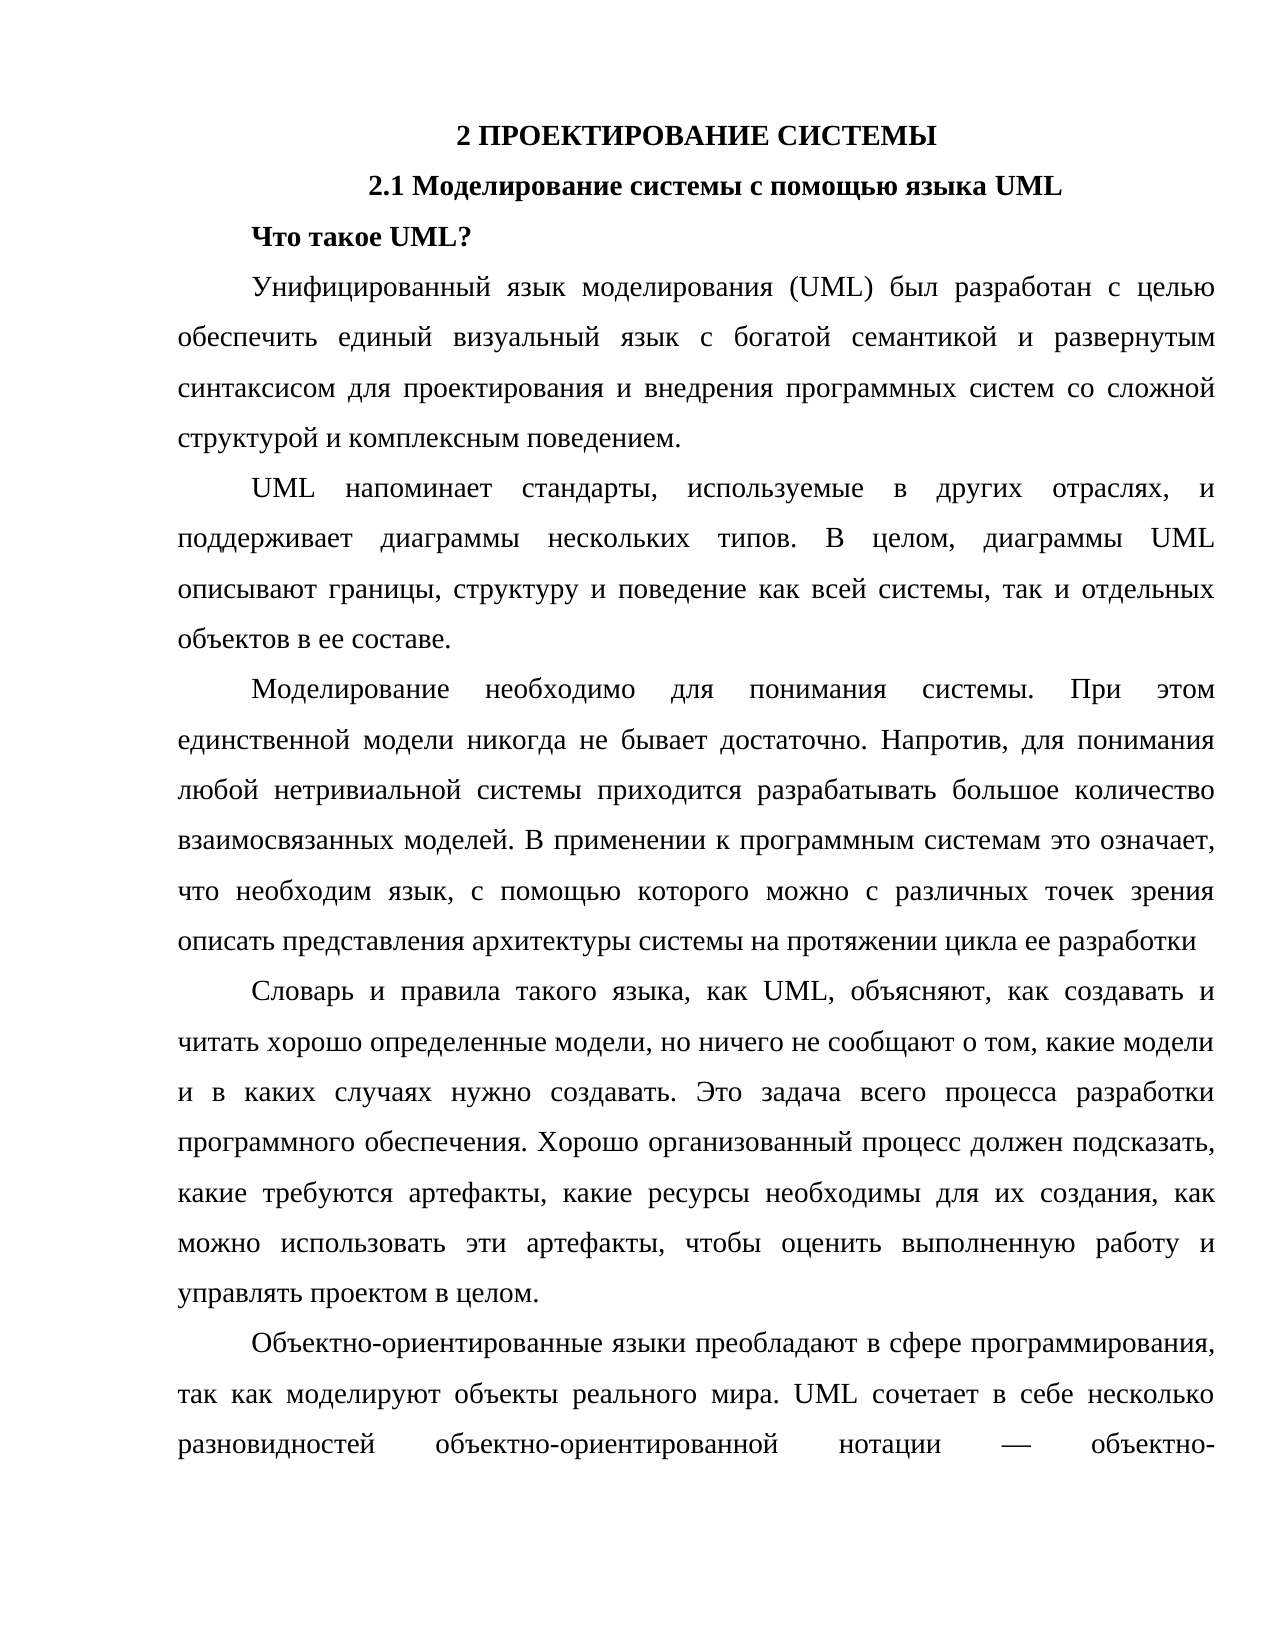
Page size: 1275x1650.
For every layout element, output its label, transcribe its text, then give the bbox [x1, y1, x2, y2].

text UML напоминает стандарты, используемые в других отраслях, и поддерживает диаграммы нескольких типов. В целом, диаграммы UML описывают границы, структуру и поведение как всей системы, так и отдельных объектов в ее составе. [177, 470, 1216, 655]
subtitle 2.1 Моделирование системы с помощью языка UML [215, 168, 1216, 202]
text Унифицированный язык моделирования (UML) был разработан с целью обеспечить единый визуальный язык с богатой семантикой и развернутым синтаксисом для проектирования и внедрения программных систем со сложной структурой и комплексным поведением. [177, 269, 1216, 453]
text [177, 1326, 1216, 1460]
text Моделирование необходимо для понимания системы. При этом единственной модели никогда не бывает достаточно. Напротив, для понимания любой нетривиальной системы приходится разрабатывать большое количество взаимосвязанных моделей. В применении к программным системам это означает, что необходим язык, с помощью которого можно с различных точек зрения описать представления архитектуры системы на протяжении цикла ее разработки [177, 672, 1216, 957]
subtitle 2 проектирование системы [177, 118, 1216, 152]
text Что такое UML? [177, 219, 1216, 252]
text Словарь и правила такого языка, как UML, объясняют, как создавать и читать хорошо определенные модели, но ничего не сообщают о том, какие модели и в каких случаях нужно создавать. Это задача всего процесса разработки программного обеспечения. Хорошо организованный процесс должен подсказать, какие требуются артефакты, какие ресурсы необходимы для их создания, как можно использовать эти артефакты, чтобы оценить выполненную работу и управлять проектом в целом. [177, 973, 1216, 1309]
